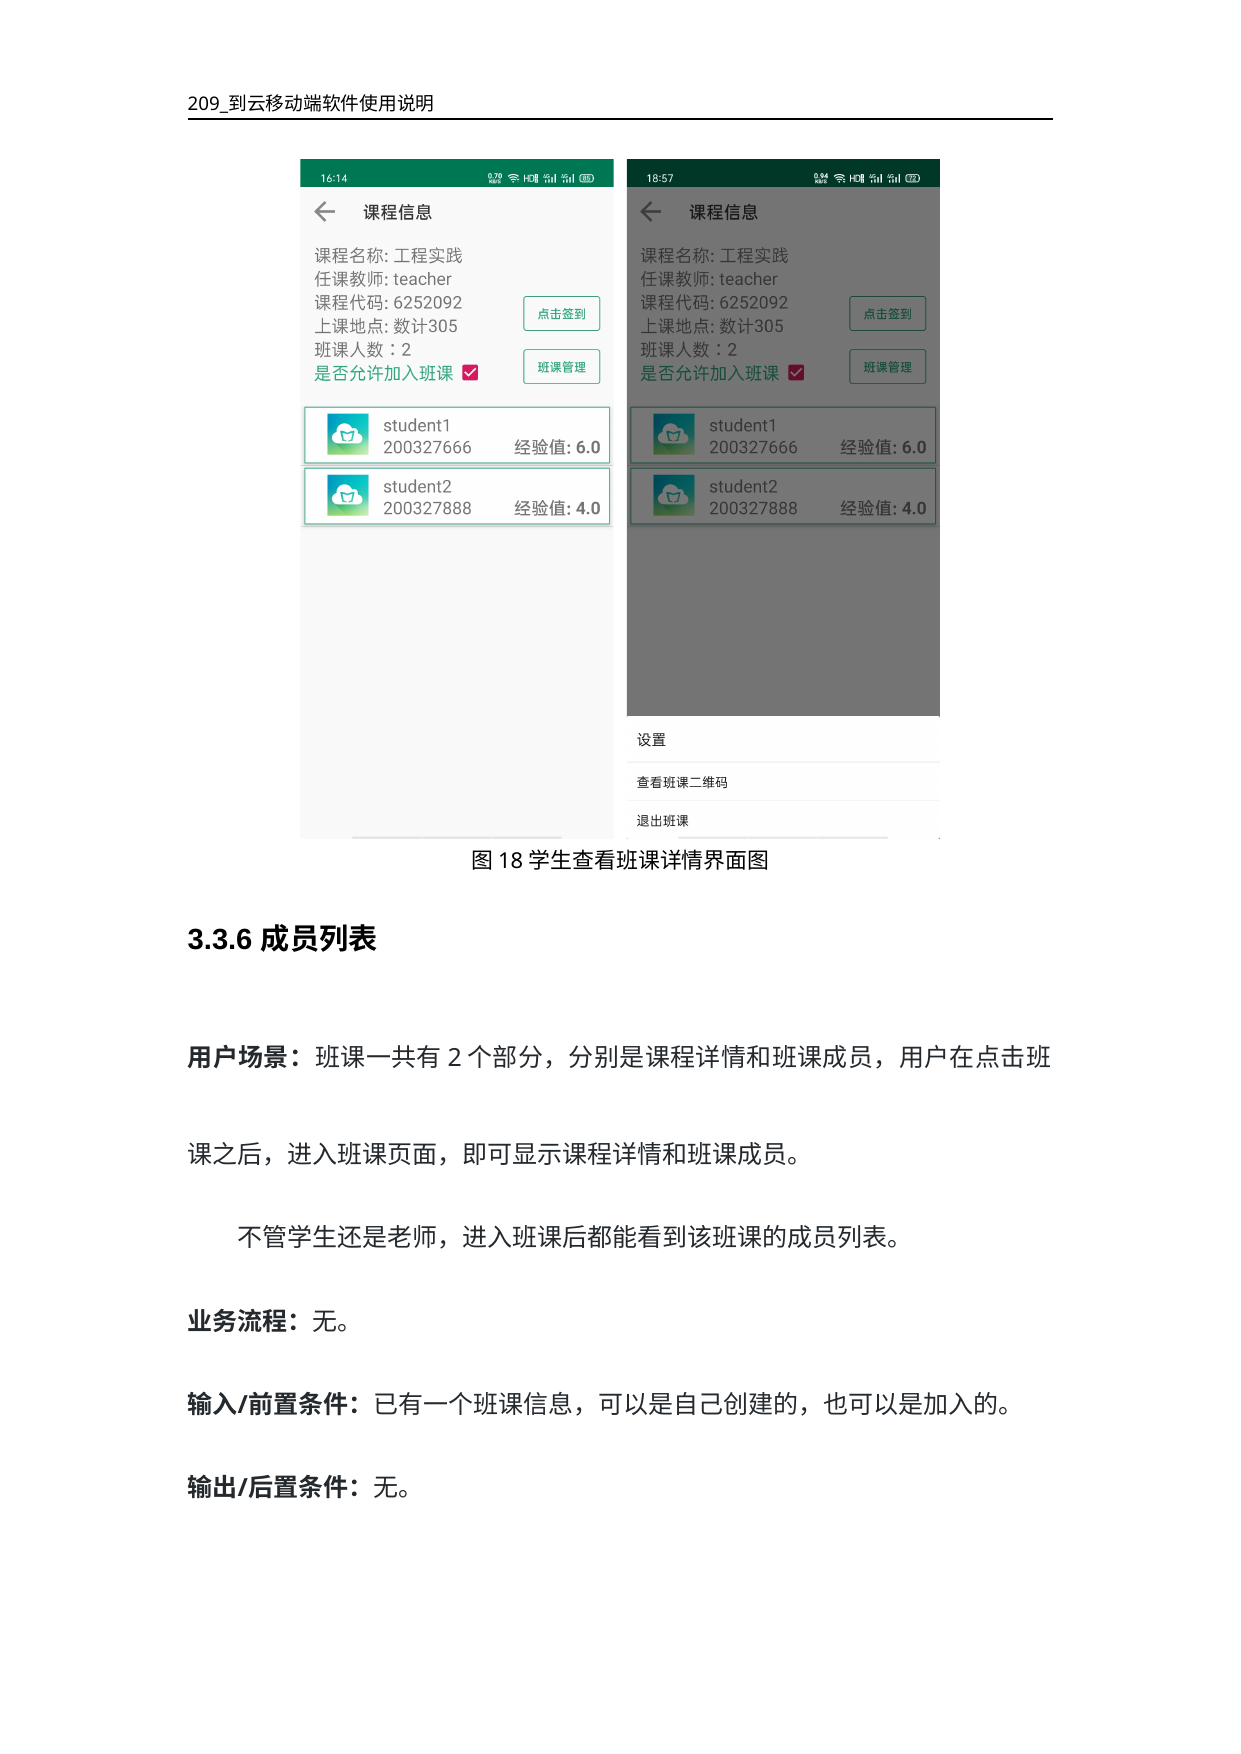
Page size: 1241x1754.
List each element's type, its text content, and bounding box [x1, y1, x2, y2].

picture [300, 159, 614, 839]
text 图 18 学生查看班课详情界面图 [187, 842, 1053, 875]
text 输出/后置条件：无。 [187, 1453, 1053, 1518]
picture [626, 159, 940, 839]
text 用户场景：班课一共有2个部分，分别是课程详情和班课成员，用户在点击班课之后，进入班课页面，即可显示课程详情和班课成员。 [187, 1023, 1053, 1185]
text 业务流程：无。 [187, 1287, 1053, 1352]
subtitle 3.3.6 成员列表 [187, 904, 1053, 969]
text 输入/前置条件：已有一个班课信息，可以是自己创建的，也可以是加入的。 [187, 1370, 1053, 1435]
text 不管学生还是老师，进入班课后都能看到该班课的成员列表。 [187, 1203, 1053, 1268]
